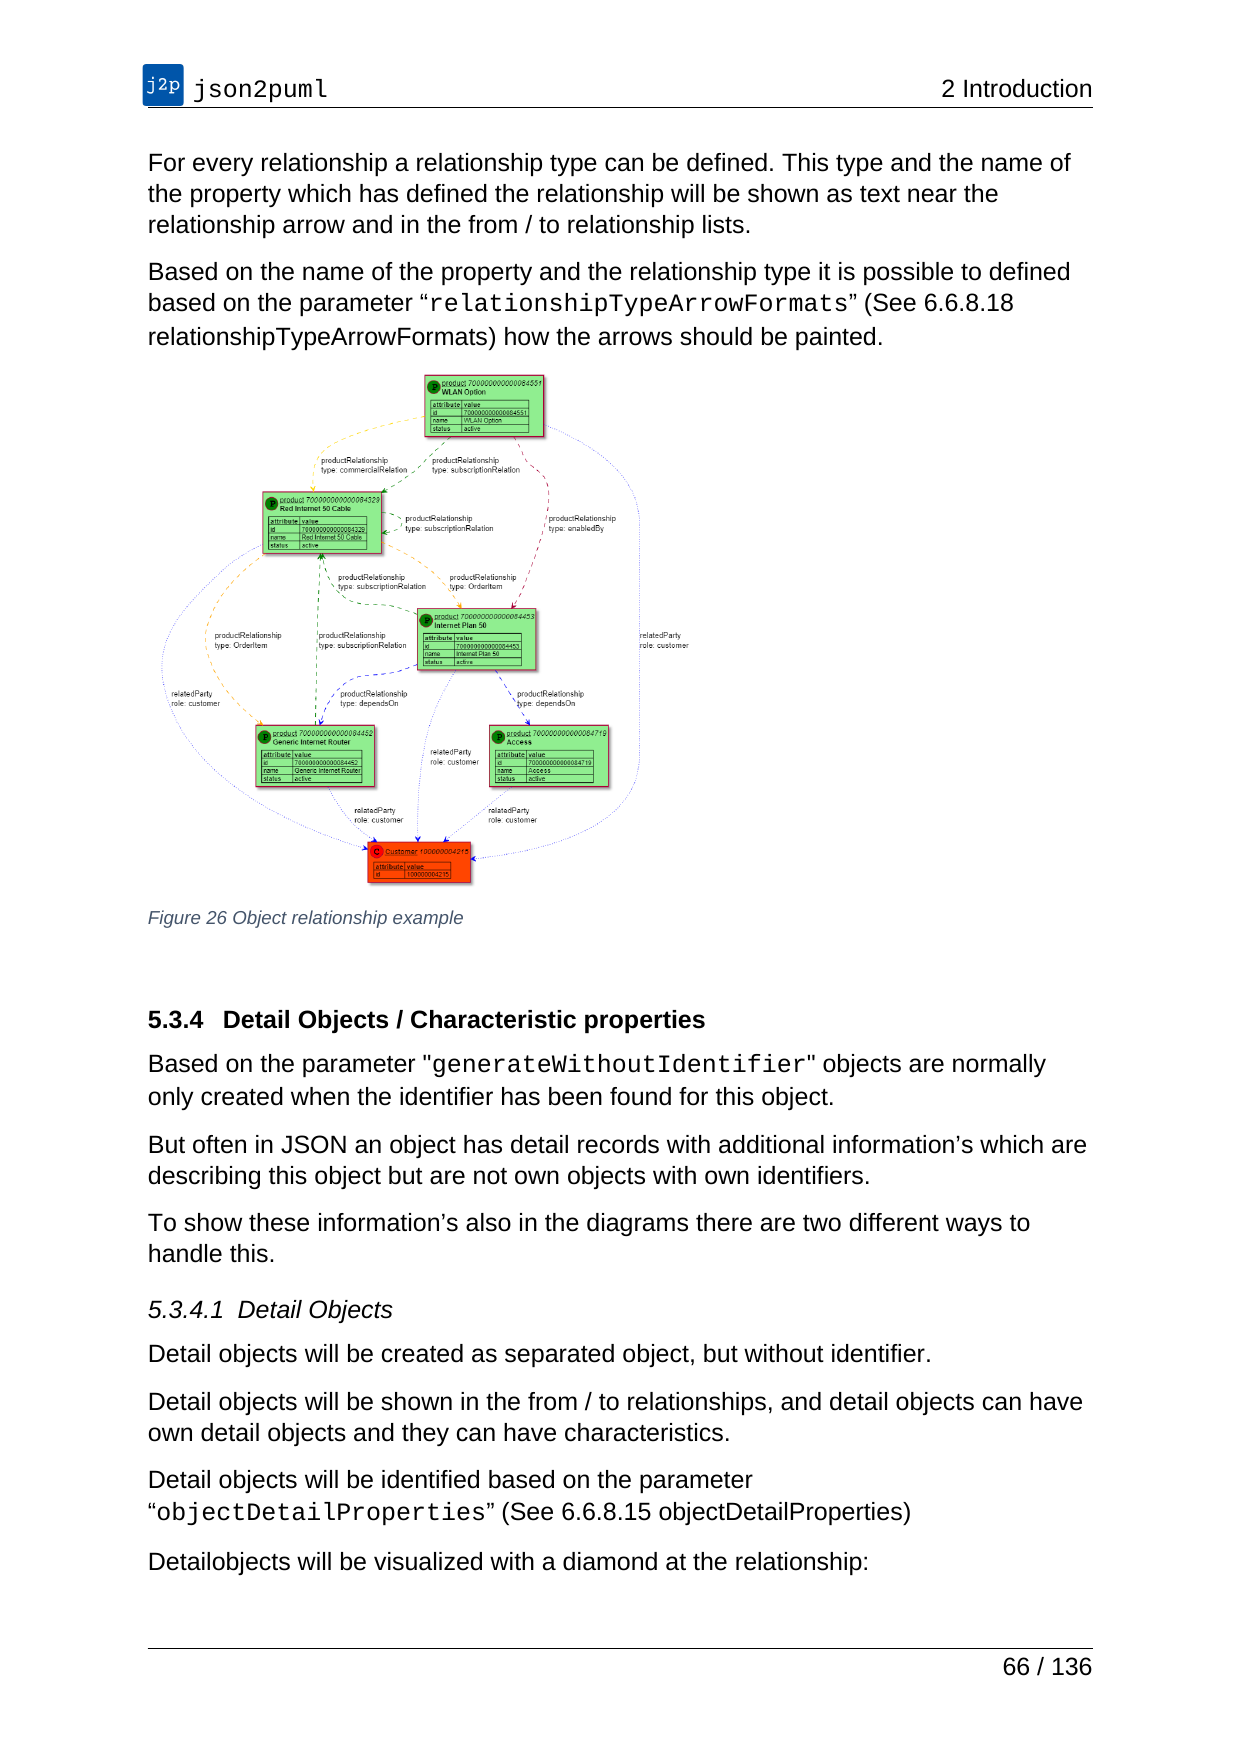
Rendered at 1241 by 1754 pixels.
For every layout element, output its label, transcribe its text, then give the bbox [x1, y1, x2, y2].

text But often in JSON an object has detail records with additional information’s which are describing this object but are not own objects with own identifiers. [148, 1130, 1093, 1189]
text Detail objects will be created as separated object, but without identifier. [148, 1339, 1093, 1368]
text Based on the name of the property and the relationship type it is possible to defined based on the parameter “relationshipTypeArrowFormats” (See 6.6.8.18 relationshipTypeArrowFormats) how the arrows should be painted. [148, 257, 1093, 350]
text For every relationship a relationship type can be defined. This type and the name of the property which has defined the relationship will be shown as text near the relationship arrow and in the from / to relationship lists. [148, 148, 1093, 238]
text Based on the parameter "generateWithoutIdentifier" objects are normally only created when the identifier has been found for this object. [148, 1049, 1093, 1111]
text Detailobjects will be visualized with a diamond at the relationship: [148, 1547, 1093, 1575]
text Detail objects will be shown in the from / to relationships, and detail objects can have own detail objects and they can have characteristics. [148, 1387, 1093, 1447]
subtitle Detail Objects / Characteristic properties [148, 1005, 1093, 1034]
text Detail objects will be identified based on the parameter “objectDetailProperties” (See 6.6.8.15 objectDetailProperties) [148, 1466, 1093, 1527]
picture [147, 369, 692, 888]
picture [142, 64, 184, 106]
subtitle Detail Objects [148, 1296, 1093, 1324]
text To show these information’s also in the diagrams there are two different ways to handle this. [148, 1208, 1093, 1268]
text Figure 26 Object relationship example [148, 907, 1093, 928]
